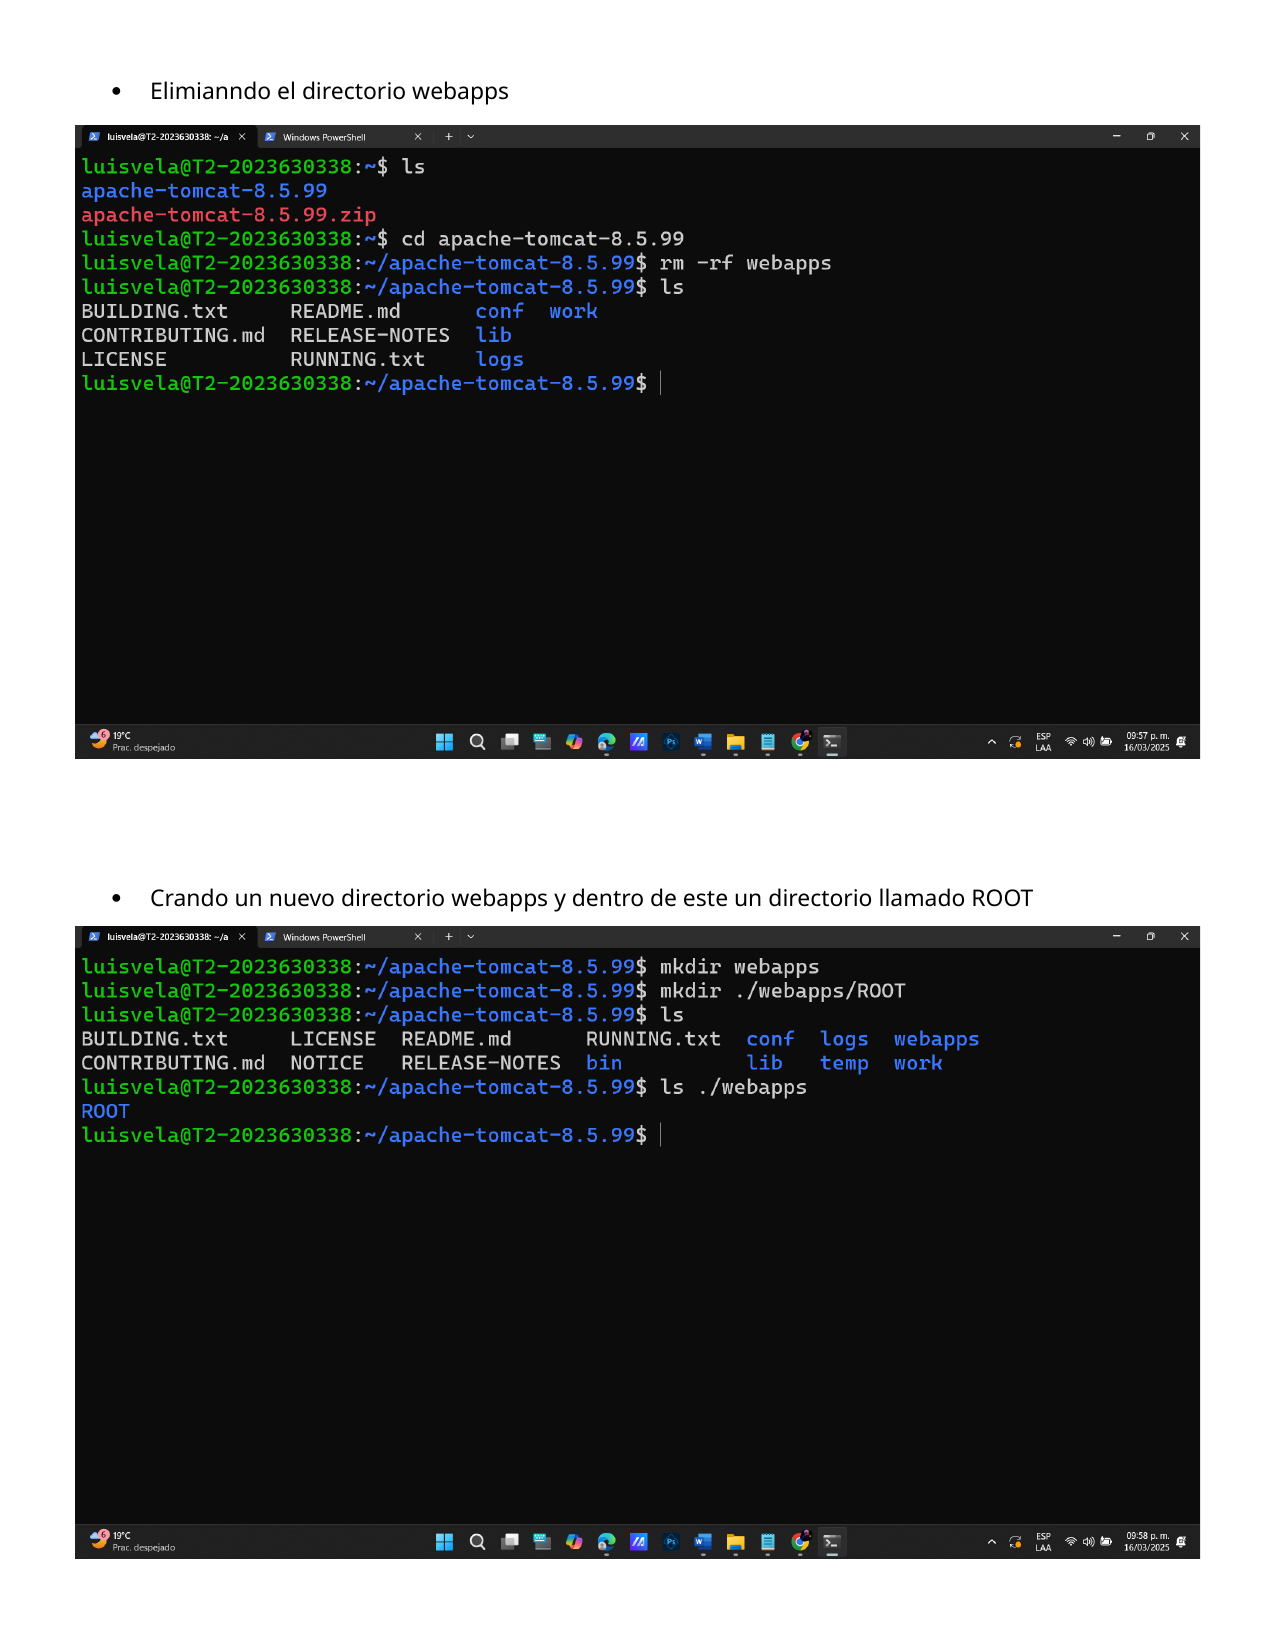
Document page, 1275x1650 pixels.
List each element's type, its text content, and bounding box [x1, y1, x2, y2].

picture [75, 926, 1200, 1559]
picture [75, 125, 1200, 759]
list Elimianndo el directorio webapps [112, 75, 1200, 106]
list Crando un nuevo directorio webapps y dentro de este un directorio llamado ROOT [112, 882, 1200, 913]
